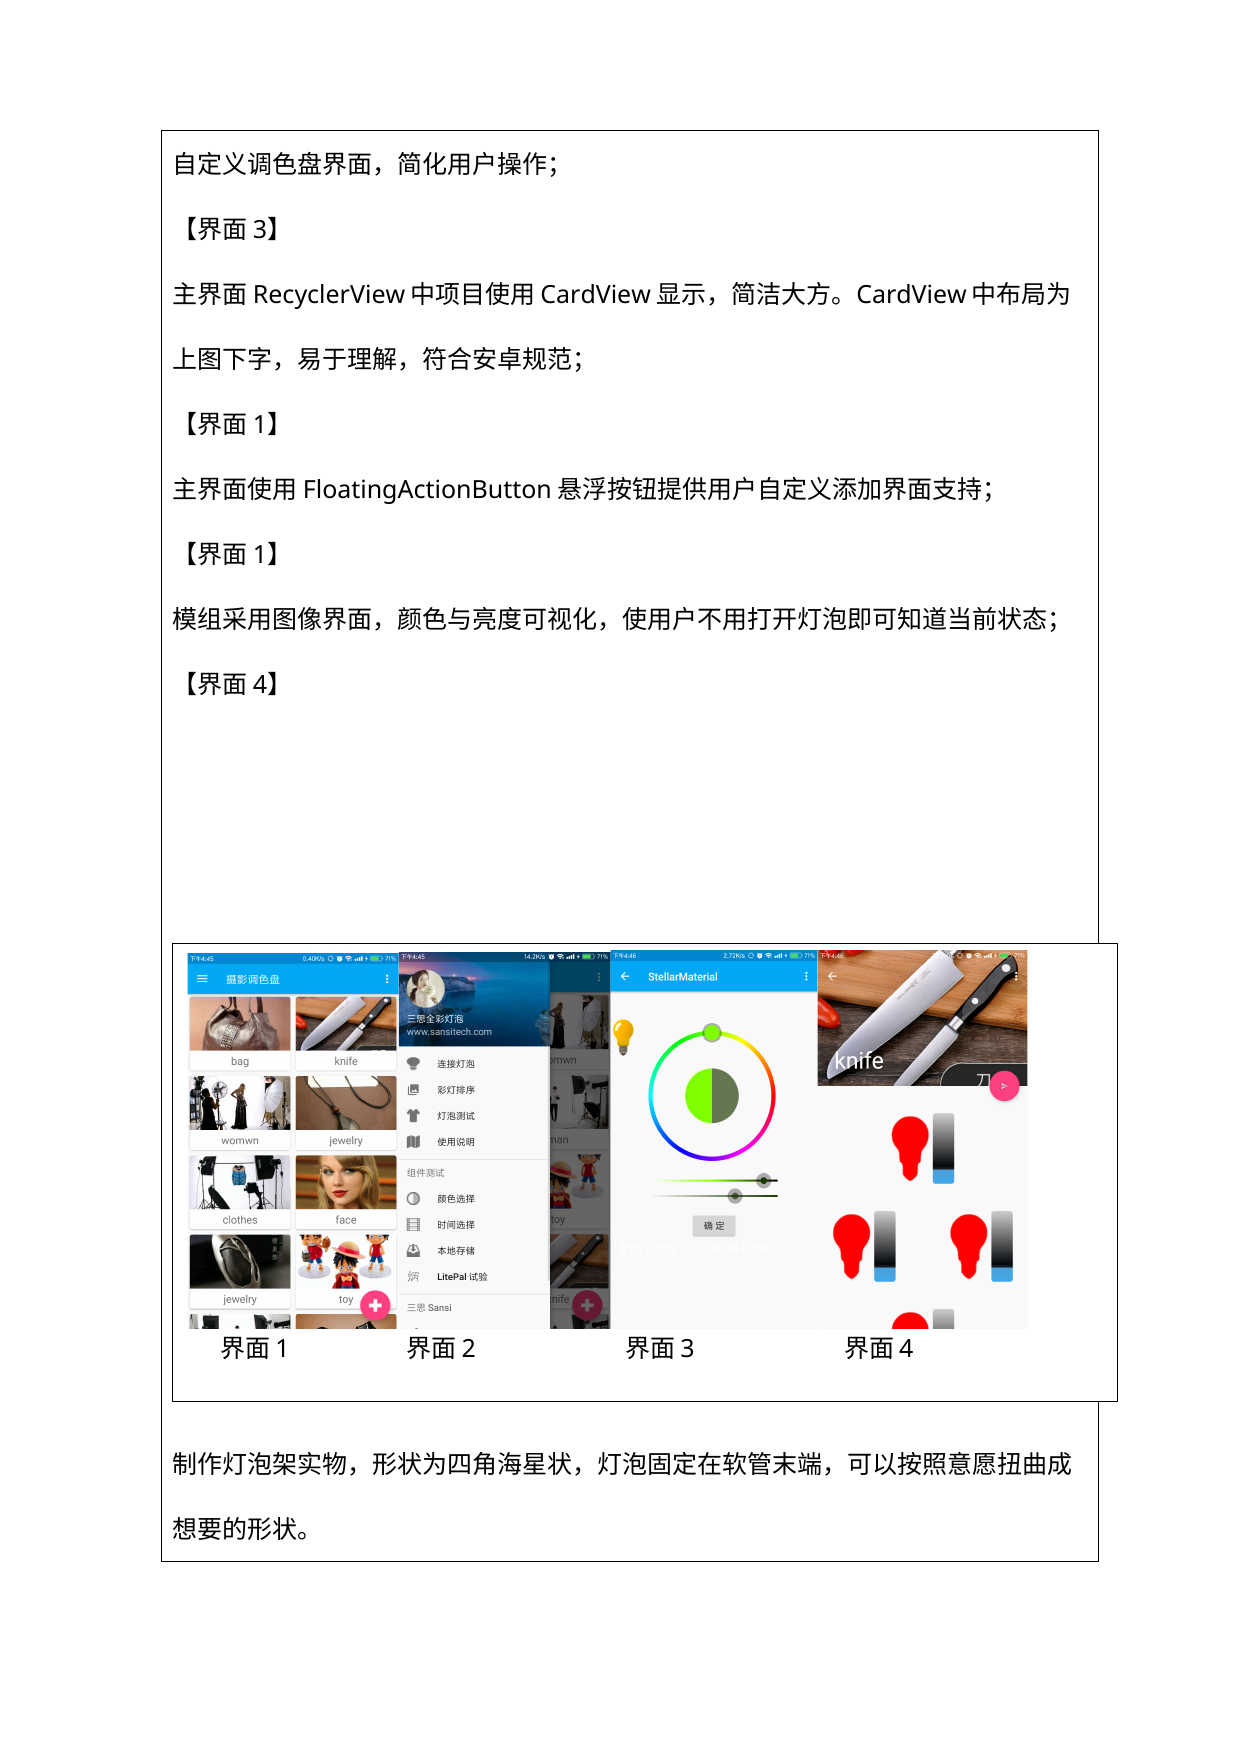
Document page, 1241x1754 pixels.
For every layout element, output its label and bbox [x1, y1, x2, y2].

table_cell [162, 131, 1098, 1561]
picture [187, 950, 1028, 1329]
picture [228, 976, 235, 983]
